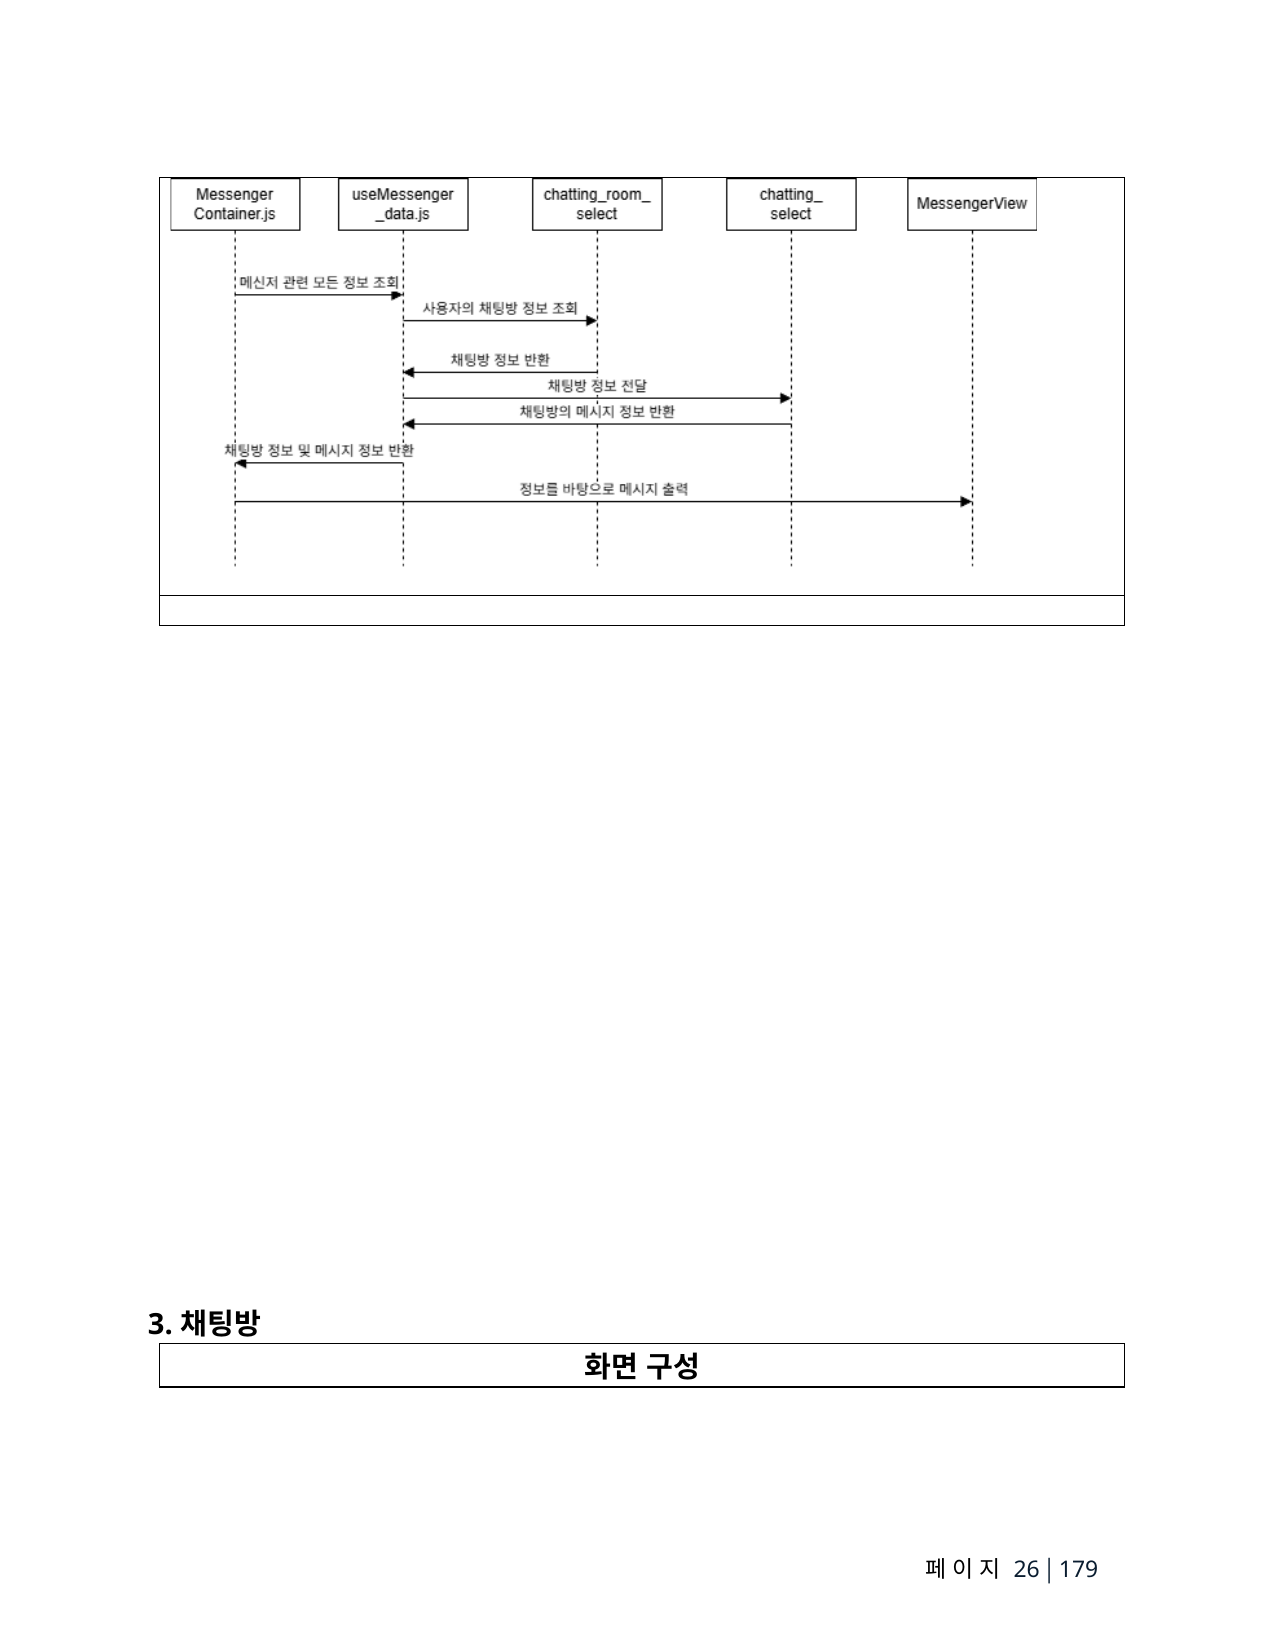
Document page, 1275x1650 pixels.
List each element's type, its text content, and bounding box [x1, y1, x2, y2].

table_cell [160, 178, 1124, 595]
table_cell [160, 596, 1124, 625]
text 3. 채팅방 [148, 1301, 1125, 1343]
picture [170, 178, 1037, 567]
table_header 화면 구성 [160, 1344, 1124, 1386]
